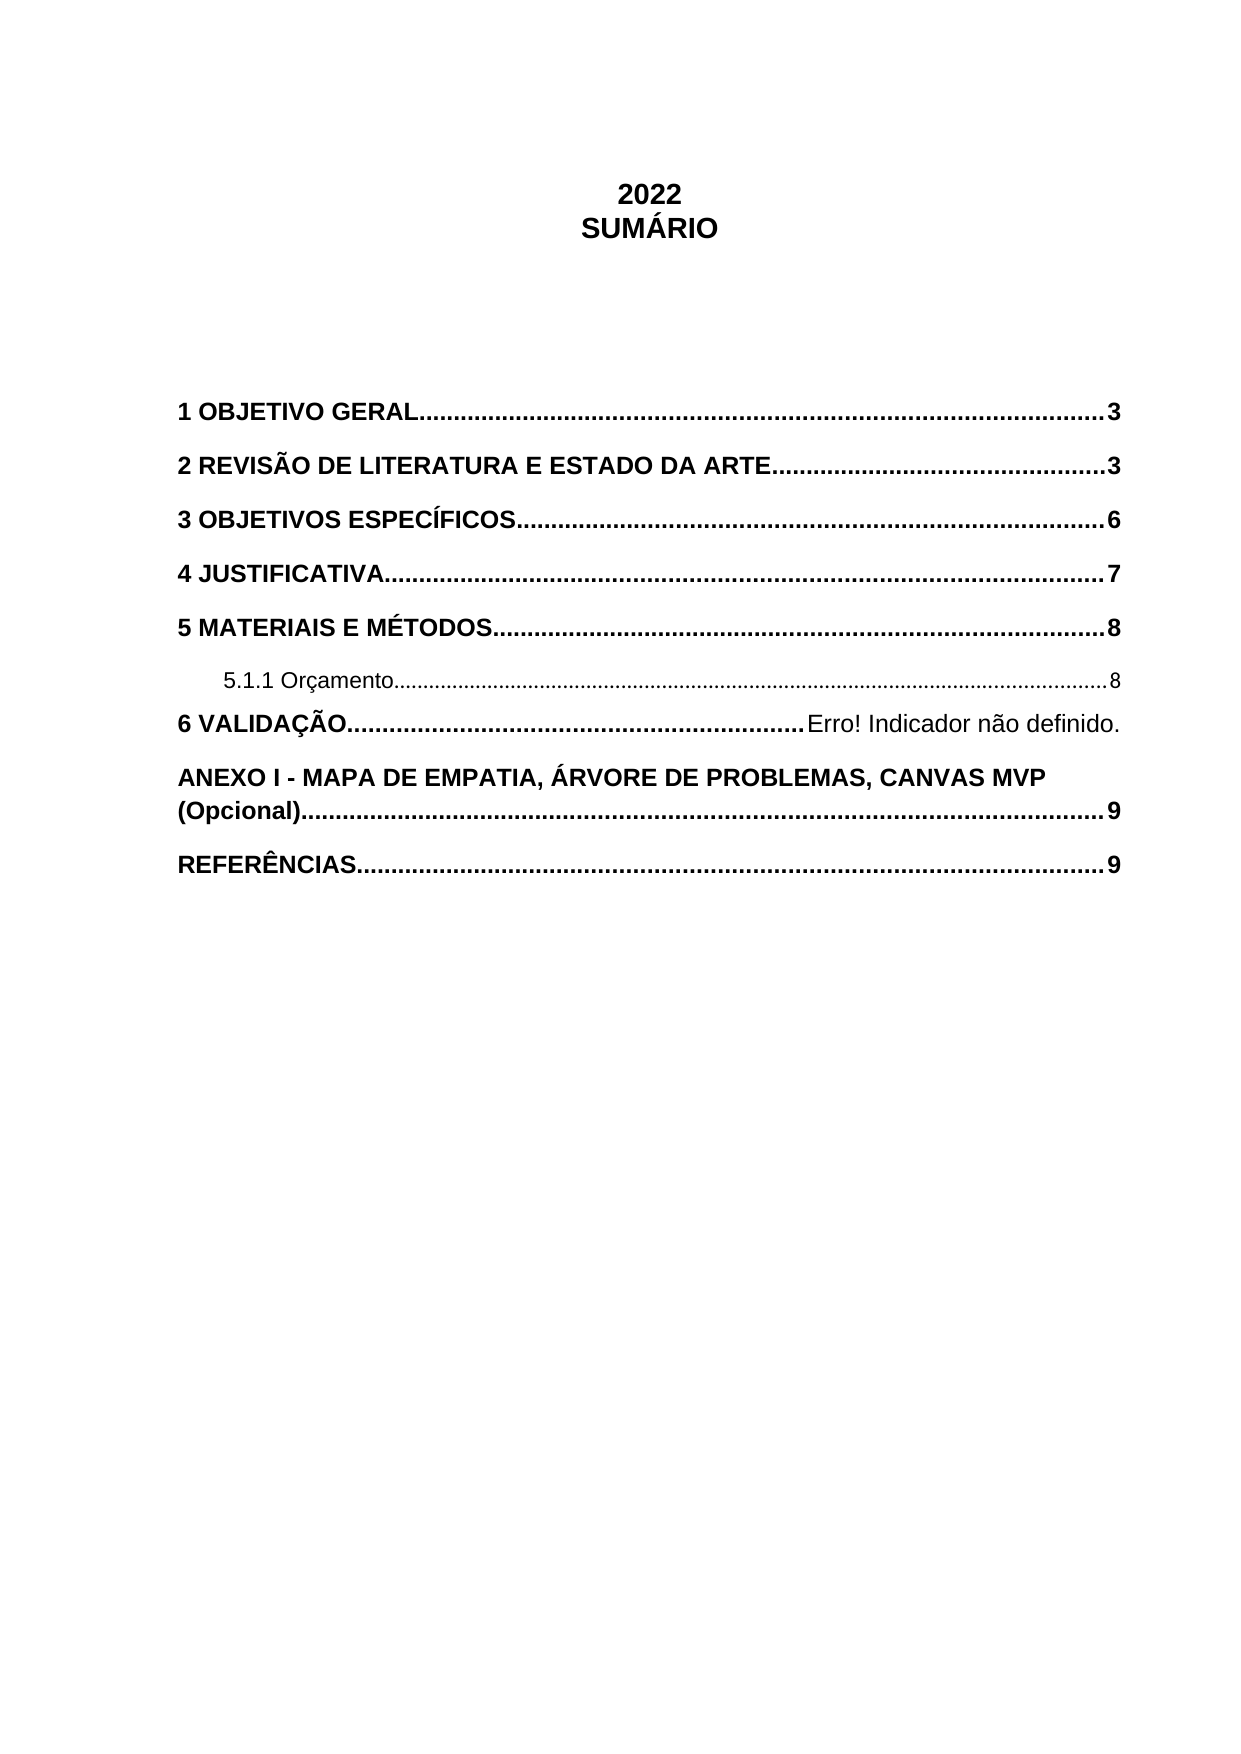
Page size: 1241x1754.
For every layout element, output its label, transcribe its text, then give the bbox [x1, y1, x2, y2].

text 2022 [177, 177, 1122, 211]
text SUMÁRIO [177, 211, 1122, 244]
